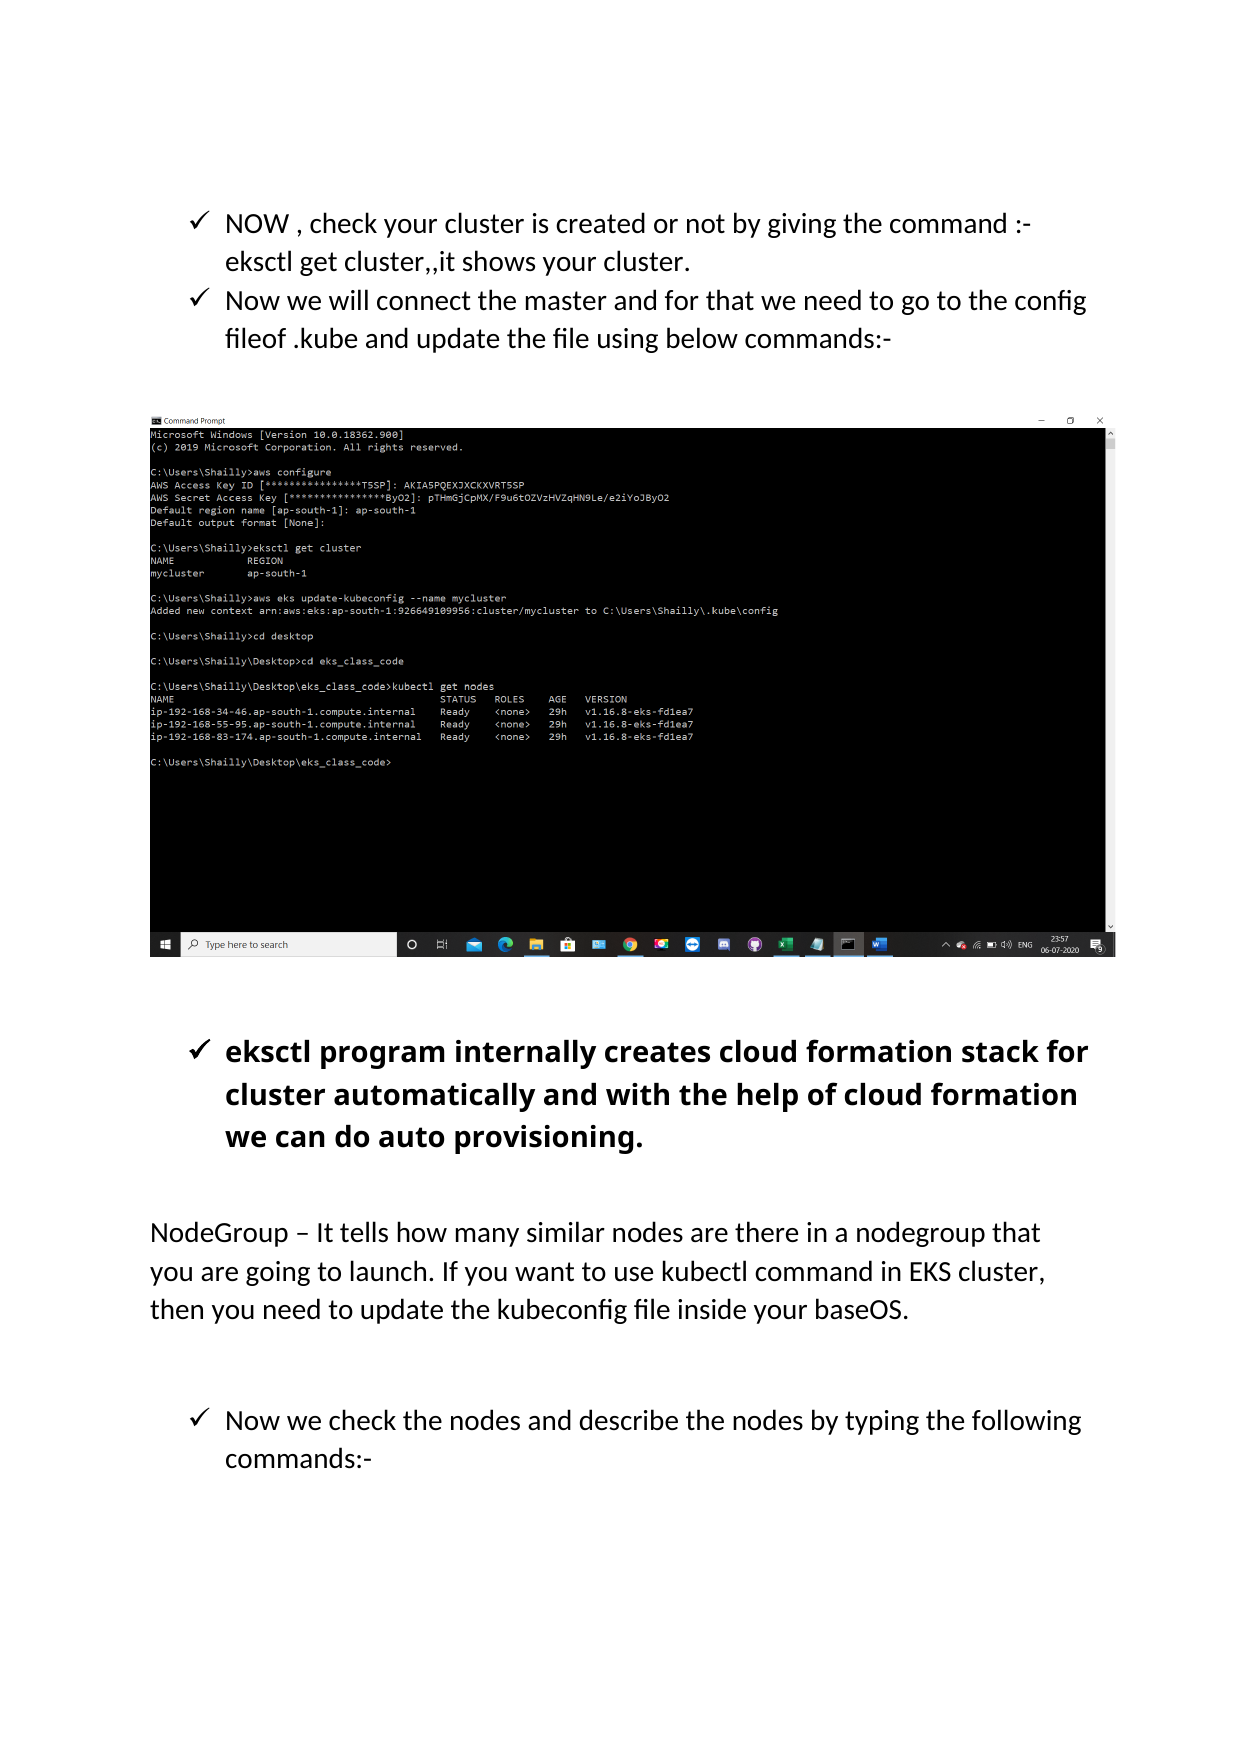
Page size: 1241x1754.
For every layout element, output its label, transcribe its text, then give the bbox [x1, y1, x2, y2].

list NOW , check your cluster is created or not by giving the command :-eksctl get cluster,,it shows your cluster. [187, 205, 1090, 279]
subtitle eksctl program internally creates cloud formation stack for cluster automatically and with the help of cloud formation we can do auto provisioning. [187, 1031, 1090, 1156]
picture [150, 413, 1116, 957]
list Now we check the nodes and describe the nodes by typing the following commands:- [187, 1402, 1090, 1476]
list Now we will connect the master and for that we need to go to the config fileof .kube and update the file using below commands:- [187, 282, 1090, 356]
text NodeGroup – It tells how many similar nodes are there in a nodegroup that you are going to launch. If you want to use kubectl command in EKS cluster, then you need to update the kubeconfig file inside your baseOS. [150, 1214, 1090, 1327]
